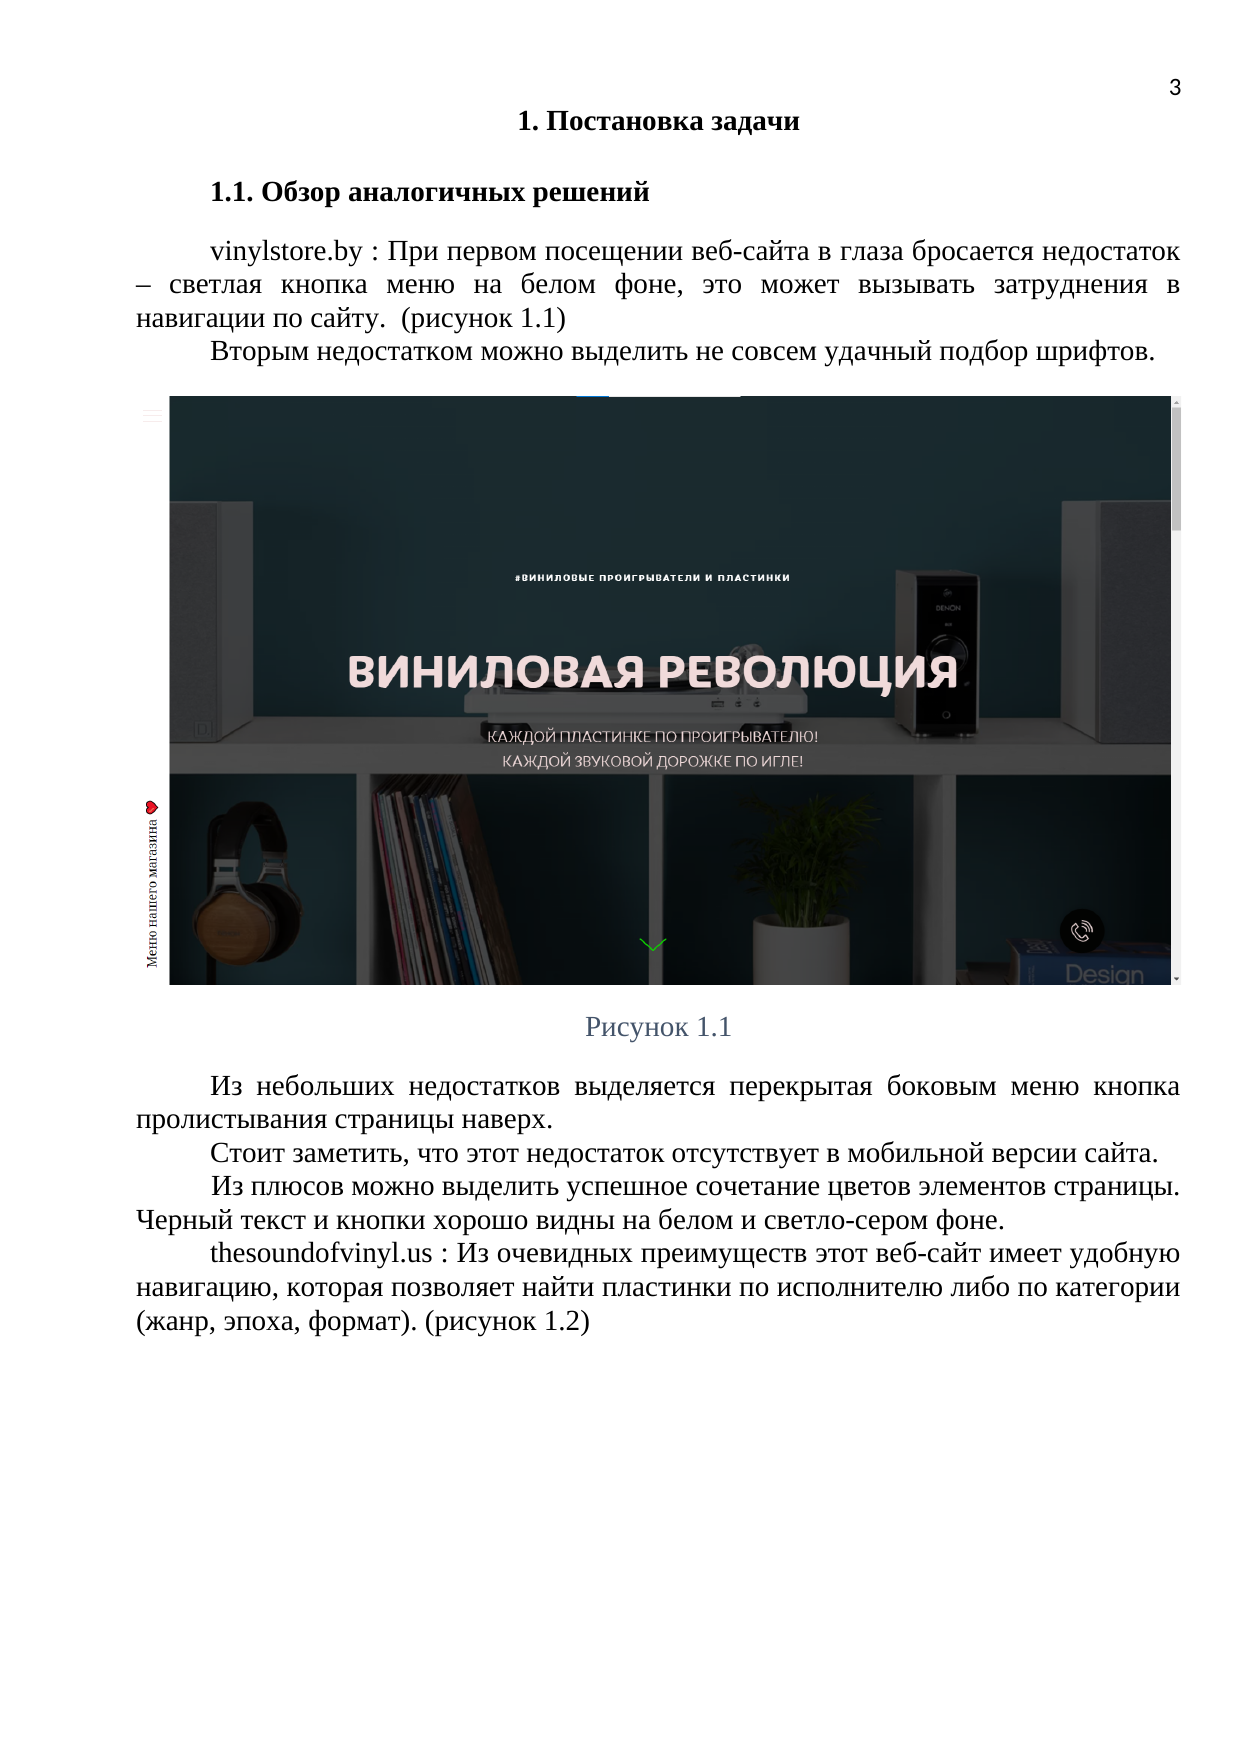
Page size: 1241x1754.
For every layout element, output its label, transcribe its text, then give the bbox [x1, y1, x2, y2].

picture [135, 396, 1182, 985]
text vinylstore.by : При первом посещении веб-сайта в глаза бросается недостаток – светлая кнопка меню на белом фоне, это может вызывать затруднения в навигации по сайту. (рисунок 1.1) [136, 233, 1181, 333]
subtitle 1.1. Обзор аналогичных решений [136, 174, 1181, 208]
subtitle 1. Постановка задачи [136, 103, 1181, 137]
text Вторым недостатком можно выделить не совсем удачный подбор шрифтов. [136, 333, 1181, 367]
text Из небольших недостатков выделяется перекрытая боковым меню кнопка пролистывания страницы наверх. [136, 1068, 1181, 1135]
text Из плюсов можно выделить успешное сочетание цветов элементов страницы. Черный текст и кнопки хорошо видны на белом и светло-сером фоне. [136, 1168, 1181, 1236]
text thesoundofvinyl.us : Из очевидных преимуществ этот веб-сайт имеет удобную навигацию, которая позволяет найти пластинки по исполнителю либо по категории (жанр, эпоха, формат). (рисунок 1.2) [136, 1236, 1181, 1336]
text Стоит заметить, что этот недостаток отсутствует в мобильной версии сайта. [136, 1135, 1181, 1168]
text Рисунок 1.1 [136, 1009, 1181, 1043]
